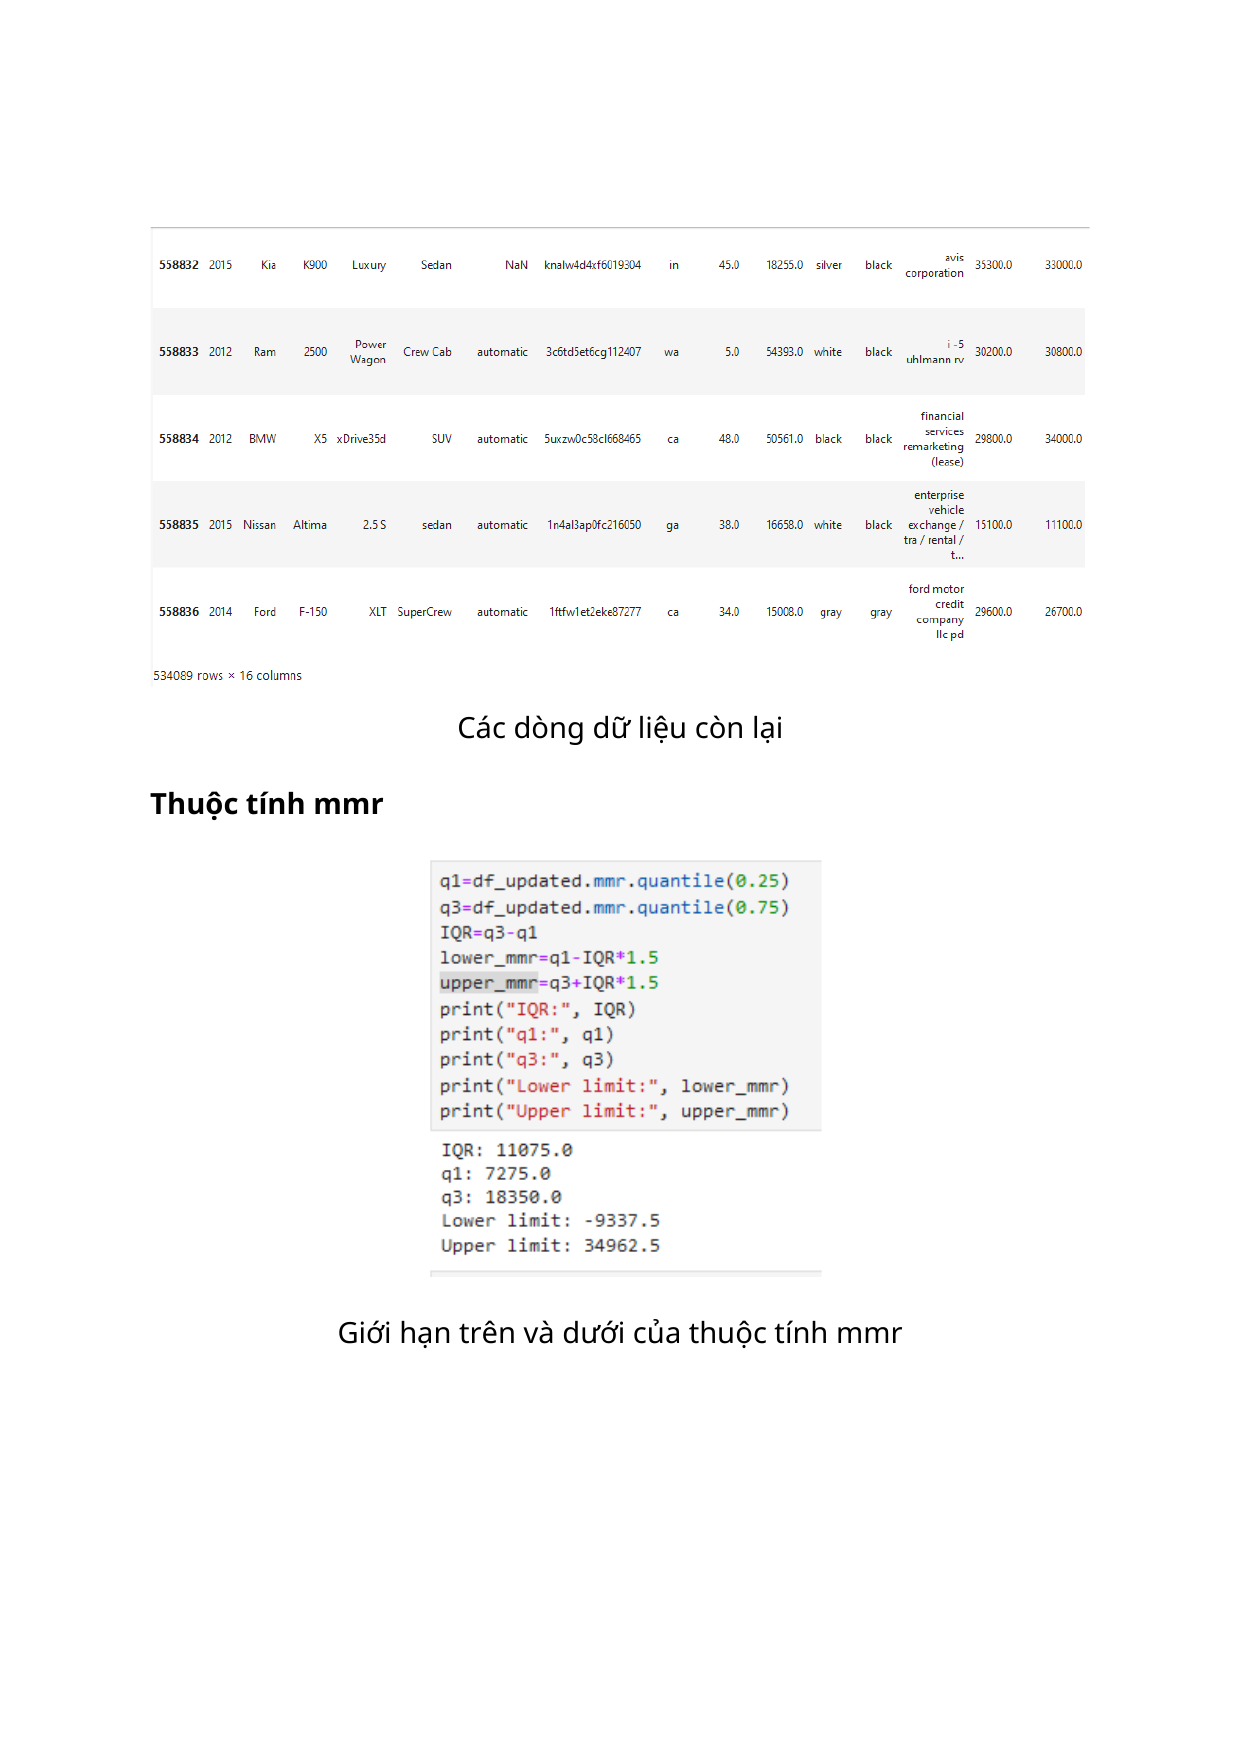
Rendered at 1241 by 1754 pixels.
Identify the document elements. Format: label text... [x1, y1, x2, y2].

text Giới hạn trên và dưới của thuộc tính mmr [150, 1313, 1090, 1352]
picture [418, 859, 822, 1277]
text Thuộc tính mmr [150, 783, 1090, 823]
picture [150, 226, 1090, 687]
text Các dòng dữ liệu còn lại [150, 687, 1090, 747]
